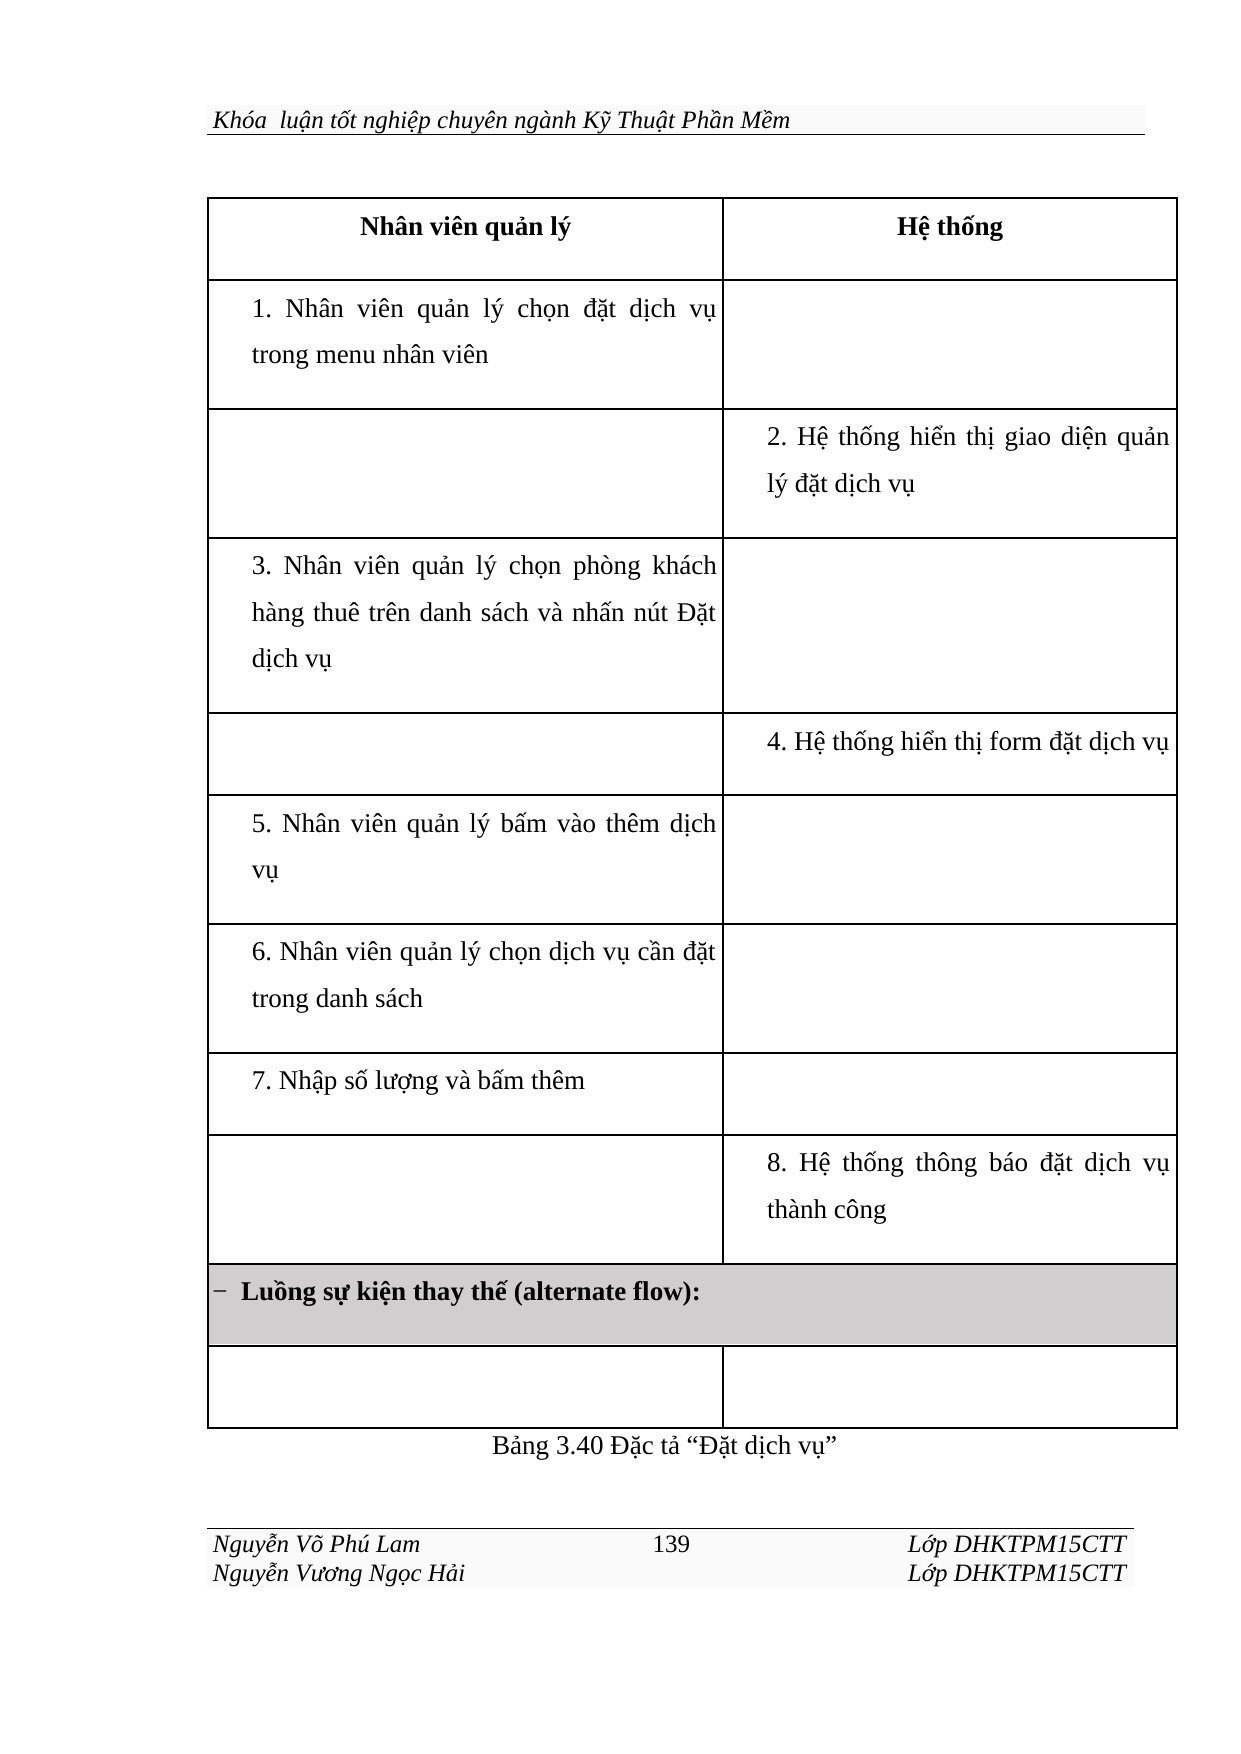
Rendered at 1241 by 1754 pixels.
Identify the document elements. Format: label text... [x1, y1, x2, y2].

table_cell [724, 925, 1176, 1052]
table_cell − Luồng sự kiện thay thế (alternate flow): [209, 1265, 1176, 1344]
table_cell [724, 281, 1176, 408]
table_cell [209, 1136, 722, 1262]
table_cell [209, 410, 722, 537]
table_cell [724, 539, 1176, 712]
table_cell [209, 714, 722, 794]
table_cell 6. Nhân viên quản lý chọn dịch vụ cần đặt trong danh sách [209, 925, 722, 1052]
table_cell 2. Hệ thống hiển thị giao diện quản lý đặt dịch vụ [724, 410, 1176, 537]
table_cell Hệ thống [724, 199, 1176, 279]
table_cell 4. Hệ thống hiển thị form đặt dịch vụ [724, 714, 1176, 794]
table_cell [724, 1347, 1176, 1427]
table_cell Nhân viên quản lý [209, 199, 722, 279]
table_cell 3. Nhân viên quản lý chọn phòng khách hàng thuê trên danh sách và nhấn nút Đặt dịch vụ [209, 539, 722, 712]
table_cell 7. Nhập số lượng và bấm thêm [209, 1054, 722, 1134]
table_cell [209, 1347, 722, 1427]
table_cell 1. Nhân viên quản lý chọn đặt dịch vụ trong menu nhân viên [209, 281, 722, 408]
table_cell 8. Hệ thống thông báo đặt dịch vụ thành công [724, 1136, 1176, 1262]
table_cell [724, 1054, 1176, 1134]
table_cell [724, 796, 1176, 923]
table_cell 5. Nhân viên quản lý bấm vào thêm dịch vụ [209, 796, 722, 923]
